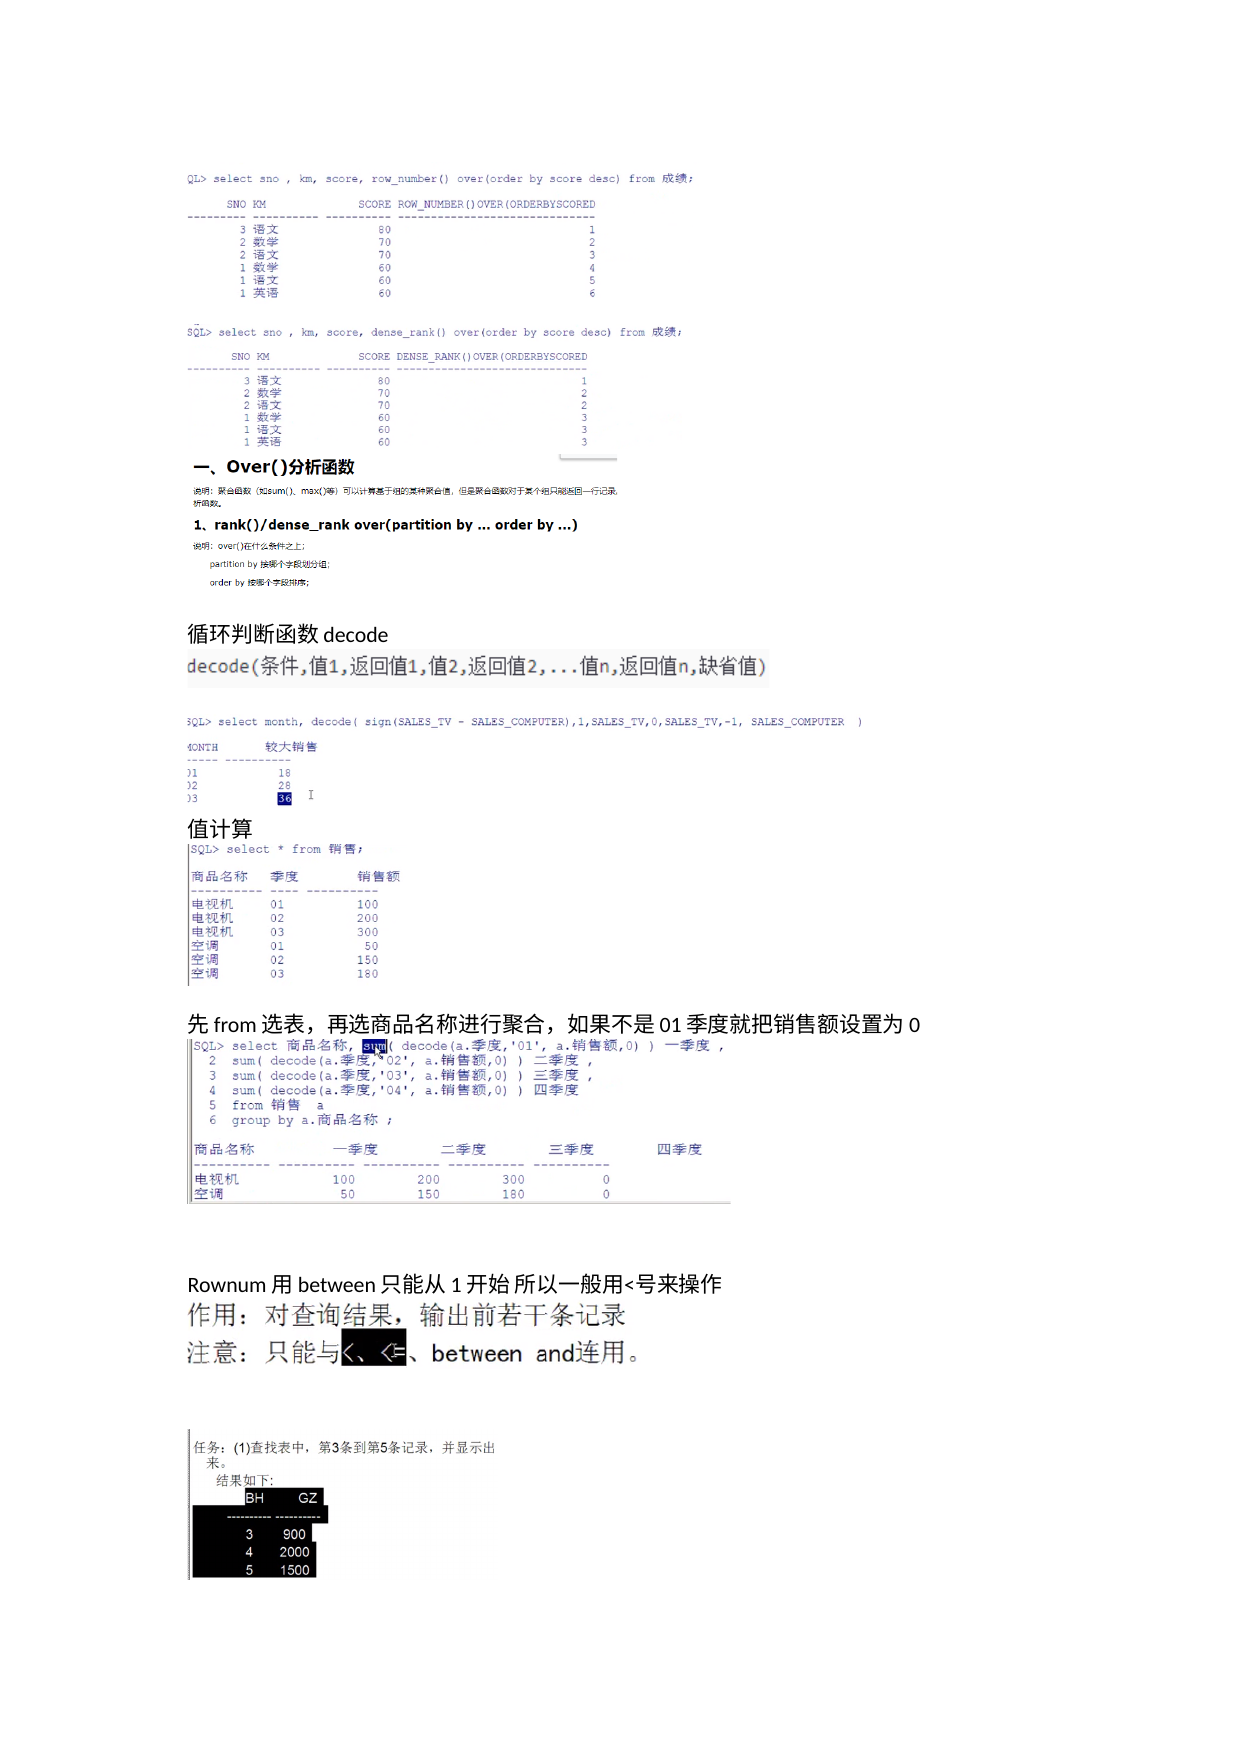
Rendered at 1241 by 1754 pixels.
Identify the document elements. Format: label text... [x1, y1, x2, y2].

text 值计算 [187, 812, 1053, 844]
picture [187, 1429, 499, 1580]
picture [187, 1039, 731, 1204]
picture [187, 324, 683, 449]
picture [187, 844, 407, 986]
text Rownum 用between只能从1开始 所以一般用<号来操作 [187, 1267, 1053, 1299]
picture [187, 714, 861, 808]
text 循环判断函数decode [187, 617, 1053, 649]
picture [187, 649, 770, 688]
text 先from选表，再选商品名称进行聚合，如果不是01季度就把销售额设置为0 [187, 1007, 1053, 1039]
picture [187, 162, 699, 304]
picture [187, 454, 618, 594]
picture [187, 1299, 646, 1369]
